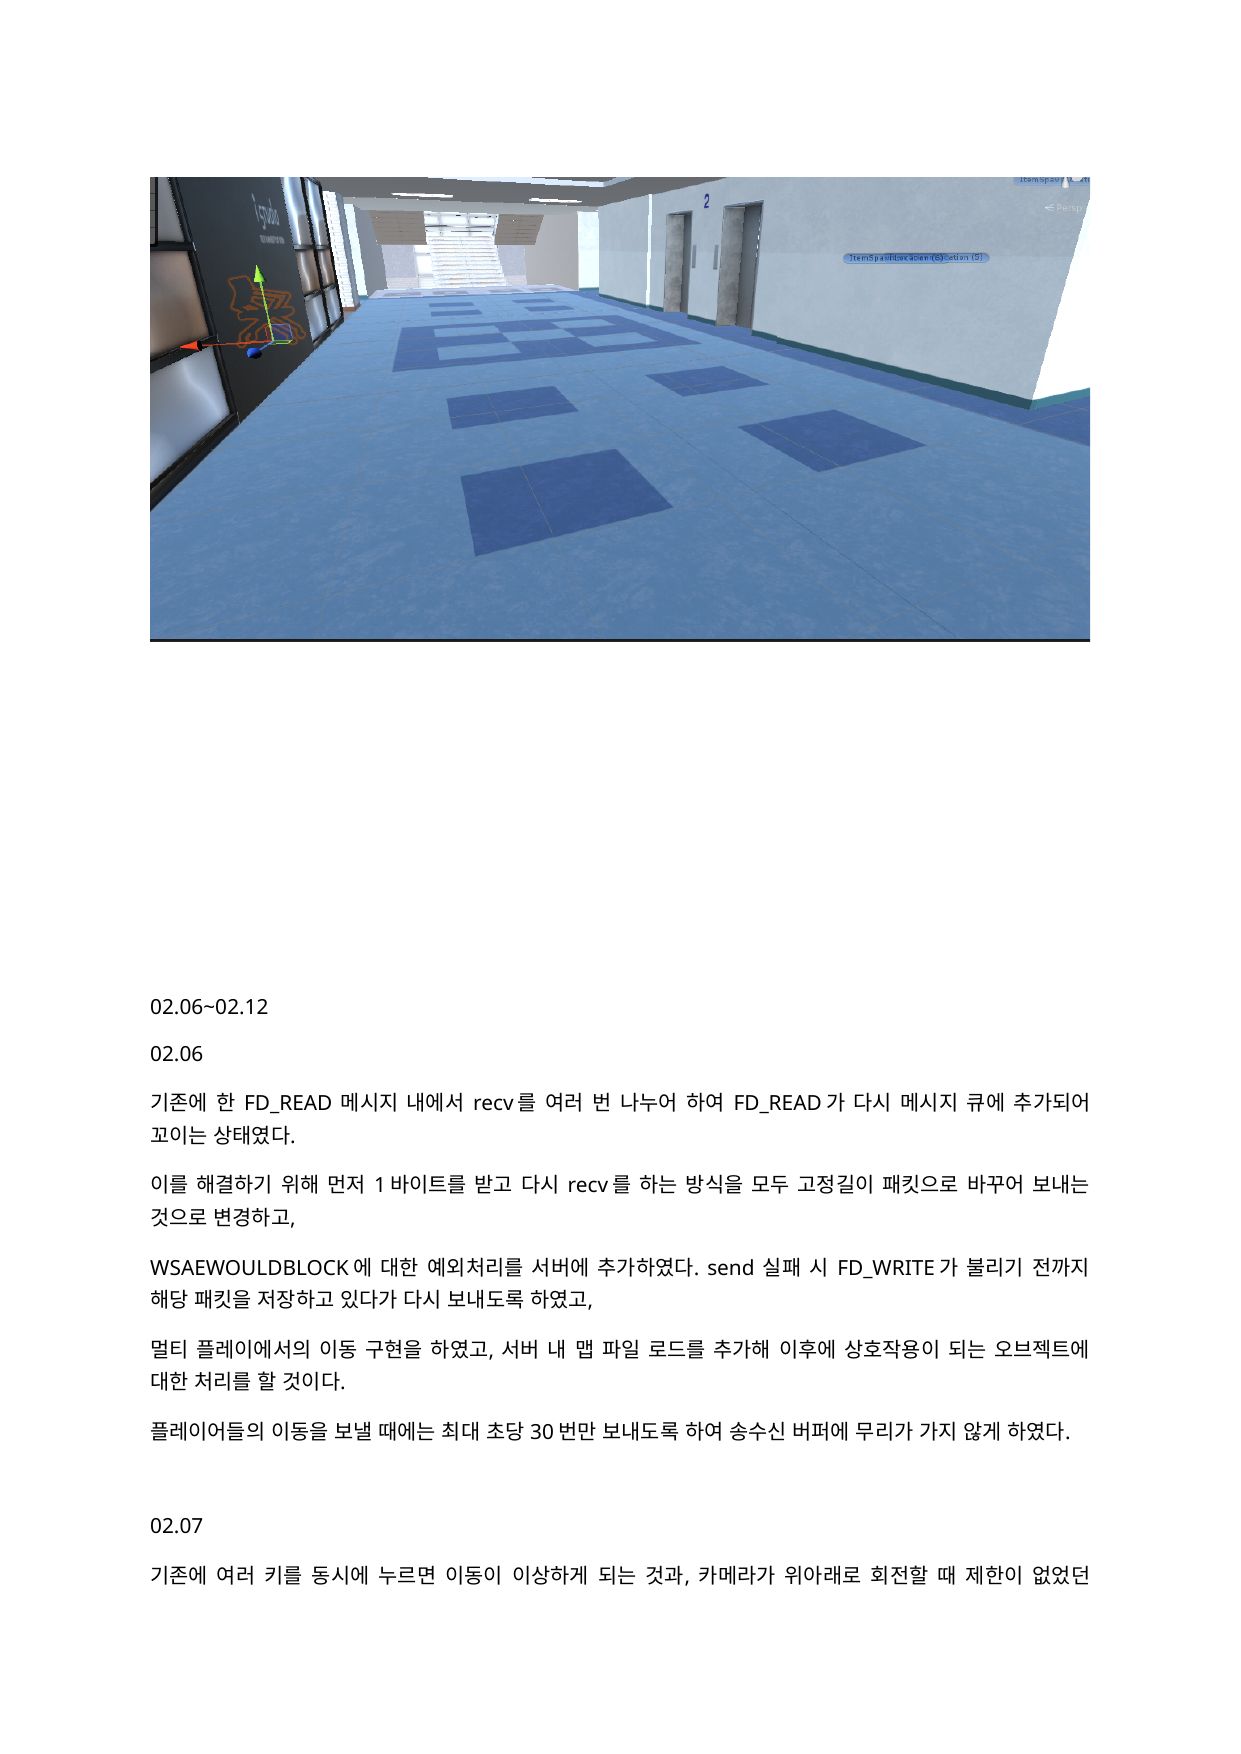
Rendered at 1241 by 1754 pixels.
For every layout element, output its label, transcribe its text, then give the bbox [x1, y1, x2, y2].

text 기존에 한 FD_READ 메시지 내에서 recv를 여러 번 나누어 하여 FD_READ가 다시 메시지 큐에 추가되어 꼬이는 상태였다. [150, 1087, 1090, 1149]
text 플레이어들의 이동을 보낼 때에는 최대 초당 30번만 보내도록 하여 송수신 버퍼에 무리가 가지 않게 하였다. [150, 1415, 1090, 1445]
text 02.07 [150, 1512, 1090, 1540]
text 멀티 플레이에서의 이동 구현을 하였고, 서버 내 맵 파일 로드를 추가해 이후에 상호작용이 되는 오브젝트에 대한 처리를 할 것이다. [150, 1333, 1090, 1396]
text 02.06~02.12 [150, 992, 1090, 1020]
text WSAEWOULDBLOCK에 대한 예외처리를 서버에 추가하였다. send 실패 시 FD_WRITE가 불리기 전까지 해당 패킷을 저장하고 있다가 다시 보내도록 하였고, [150, 1251, 1090, 1314]
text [150, 1559, 1090, 1589]
picture [150, 177, 1091, 642]
text 이를 해결하기 위해 먼저 1바이트를 받고 다시 recv를 하는 방식을 모두 고정길이 패킷으로 바꾸어 보내는 것으로 변경하고, [150, 1169, 1090, 1232]
text 02.06 [150, 1039, 1090, 1068]
